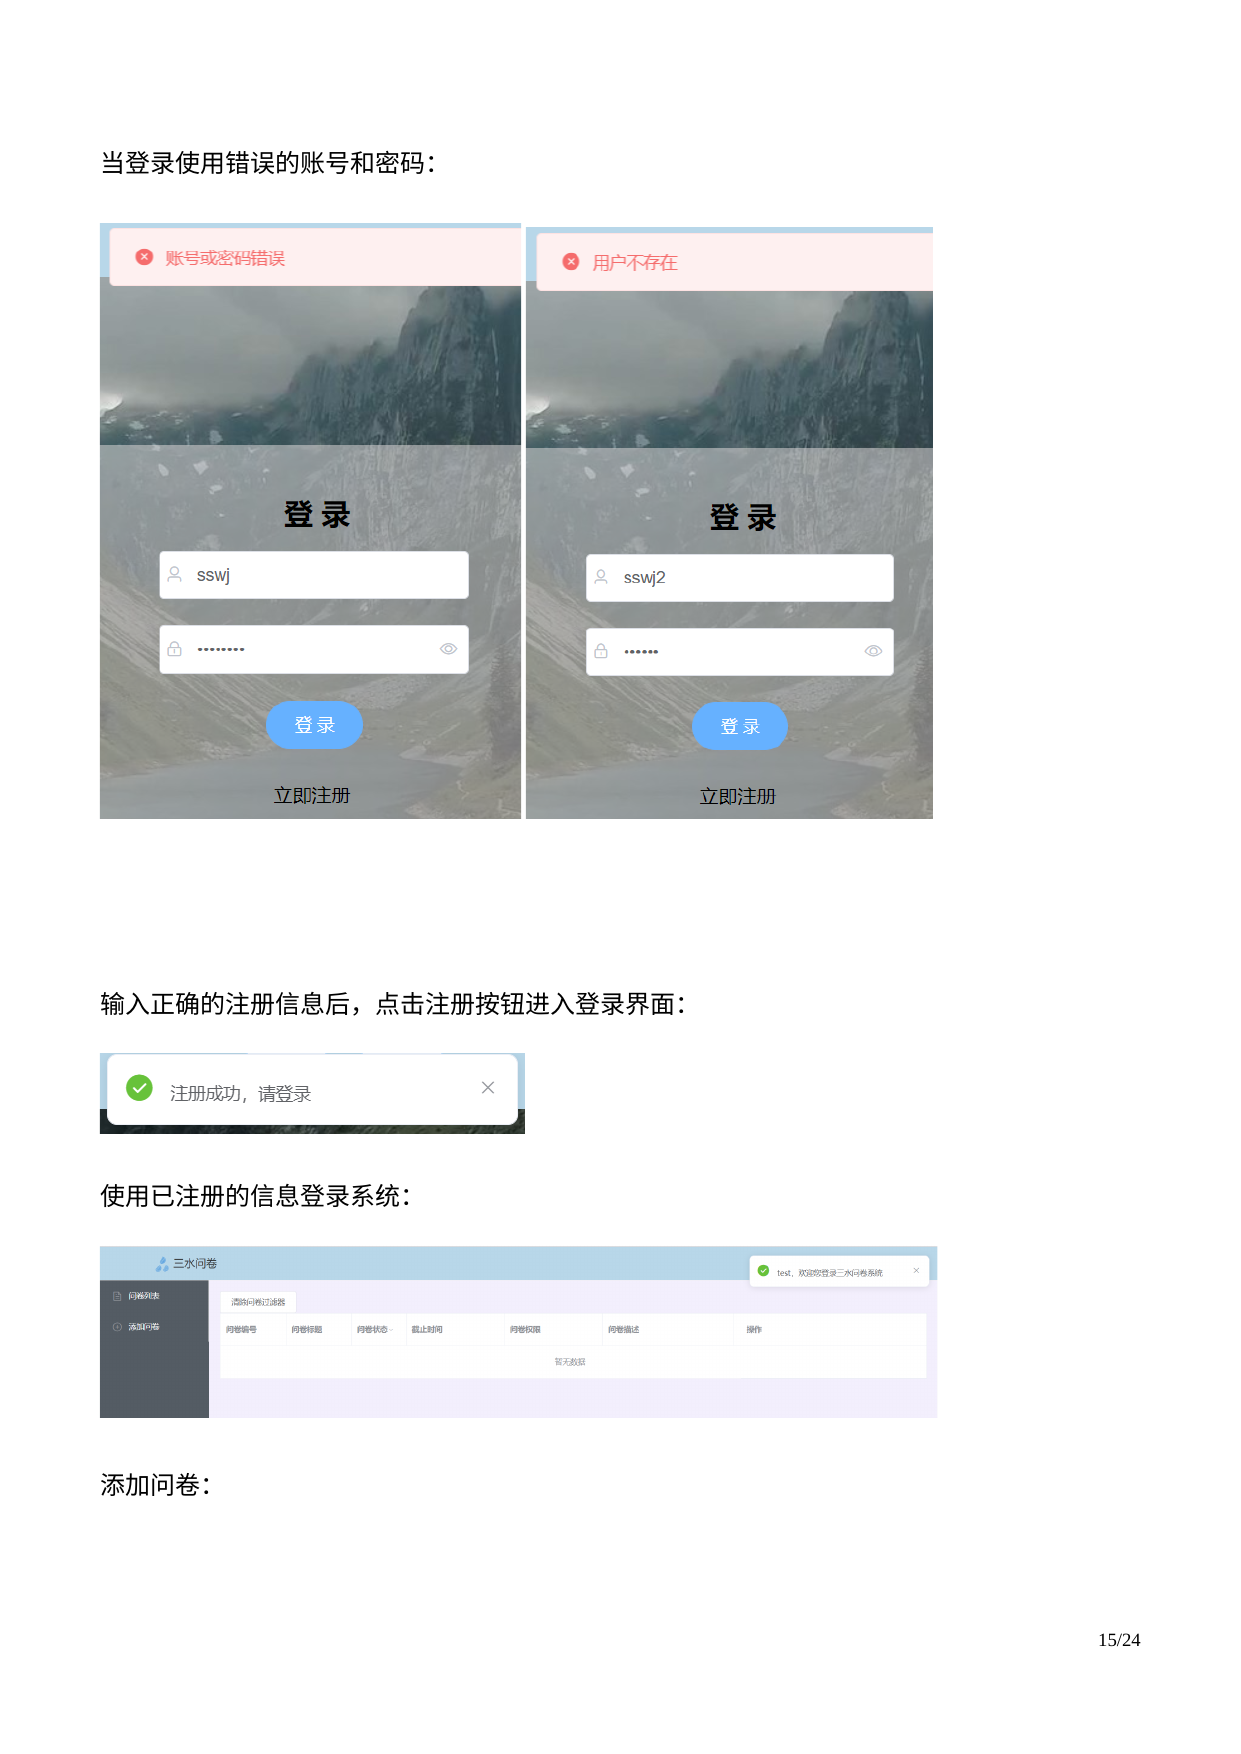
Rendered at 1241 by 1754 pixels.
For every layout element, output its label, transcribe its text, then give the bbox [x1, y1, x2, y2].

text 当登录使用错误的账号和密码： [100, 129, 1140, 194]
picture [99, 1053, 525, 1134]
picture [99, 223, 522, 819]
text 输入正确的注册信息后，点击注册按钮进入登录界面： [100, 971, 1140, 1036]
text 使用已注册的信息登录系统： [100, 1162, 1140, 1227]
text 添加问卷： [100, 1451, 1140, 1516]
picture [99, 1245, 938, 1418]
picture [525, 227, 933, 819]
